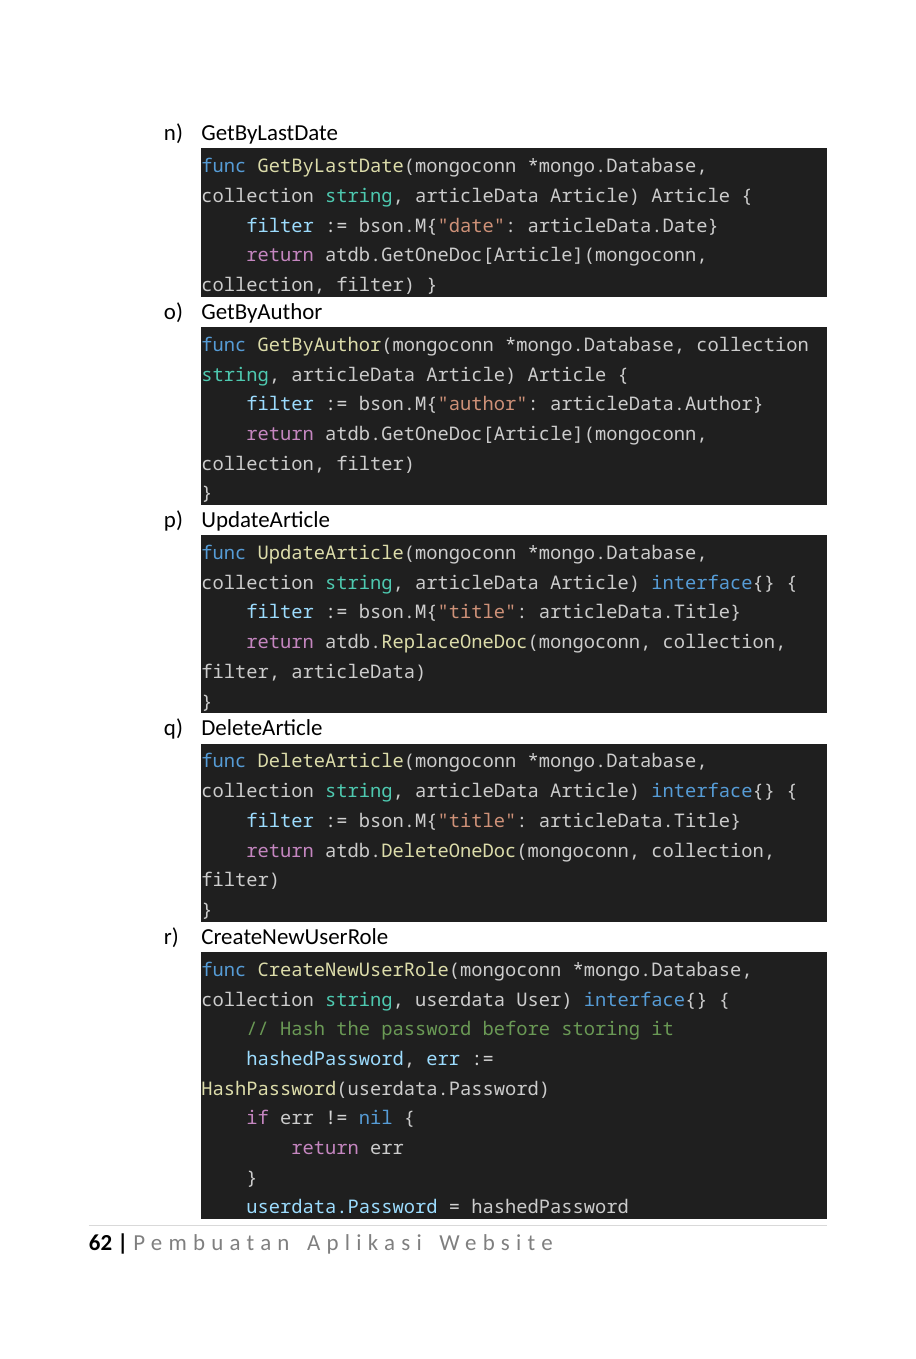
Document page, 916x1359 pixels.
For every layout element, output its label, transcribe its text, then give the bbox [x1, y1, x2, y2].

list func GetByAuthor(mongoconn *mongo.Database, collection string, articleData Article) Article { [201, 327, 827, 386]
list return atdb.DeleteOneDoc(mongoconn, collection, filter) [201, 833, 827, 892]
list } [201, 684, 827, 713]
list hashedPassword, err := HashPassword(userdata.Password) [201, 1041, 827, 1100]
list } [201, 892, 827, 922]
list } [201, 475, 827, 505]
list return atdb.ReplaceOneDoc(mongoconn, collection, filter, articleData) [201, 624, 827, 684]
list return atdb.GetOneDoc[Article](mongoconn, collection, filter) } [201, 237, 827, 297]
list func CreateNewUserRole(mongoconn *mongo.Database, collection string, userdata User) interface{} { [201, 952, 827, 1011]
list if err != nil { [201, 1100, 827, 1130]
list filter := bson.M{"author": articleData.Author} [201, 386, 827, 416]
list } [201, 1160, 827, 1189]
list CreateNewUserRole [164, 922, 827, 950]
list filter := bson.M{"date": articleData.Date} [201, 208, 827, 237]
list return err [201, 1130, 827, 1160]
list func DeleteArticle(mongoconn *mongo.Database, collection string, articleData Article) interface{} { [201, 744, 827, 803]
list GetByAuthor [164, 297, 827, 325]
list UpdateArticle [164, 505, 827, 533]
list // Hash the password before storing it [201, 1011, 827, 1041]
list userdata.Password = hashedPassword [201, 1189, 827, 1219]
list func GetByLastDate(mongoconn *mongo.Database, collection string, articleData Article) Article { [201, 148, 827, 208]
list func UpdateArticle(mongoconn *mongo.Database, collection string, articleData Article) interface{} { [201, 535, 827, 595]
list return atdb.GetOneDoc[Article](mongoconn, collection, filter) [201, 416, 827, 475]
list filter := bson.M{"title": articleData.Title} [201, 803, 827, 833]
list filter := bson.M{"title": articleData.Title} [201, 595, 827, 624]
list DeleteArticle [164, 713, 827, 741]
list GetByLastDate [164, 118, 827, 146]
